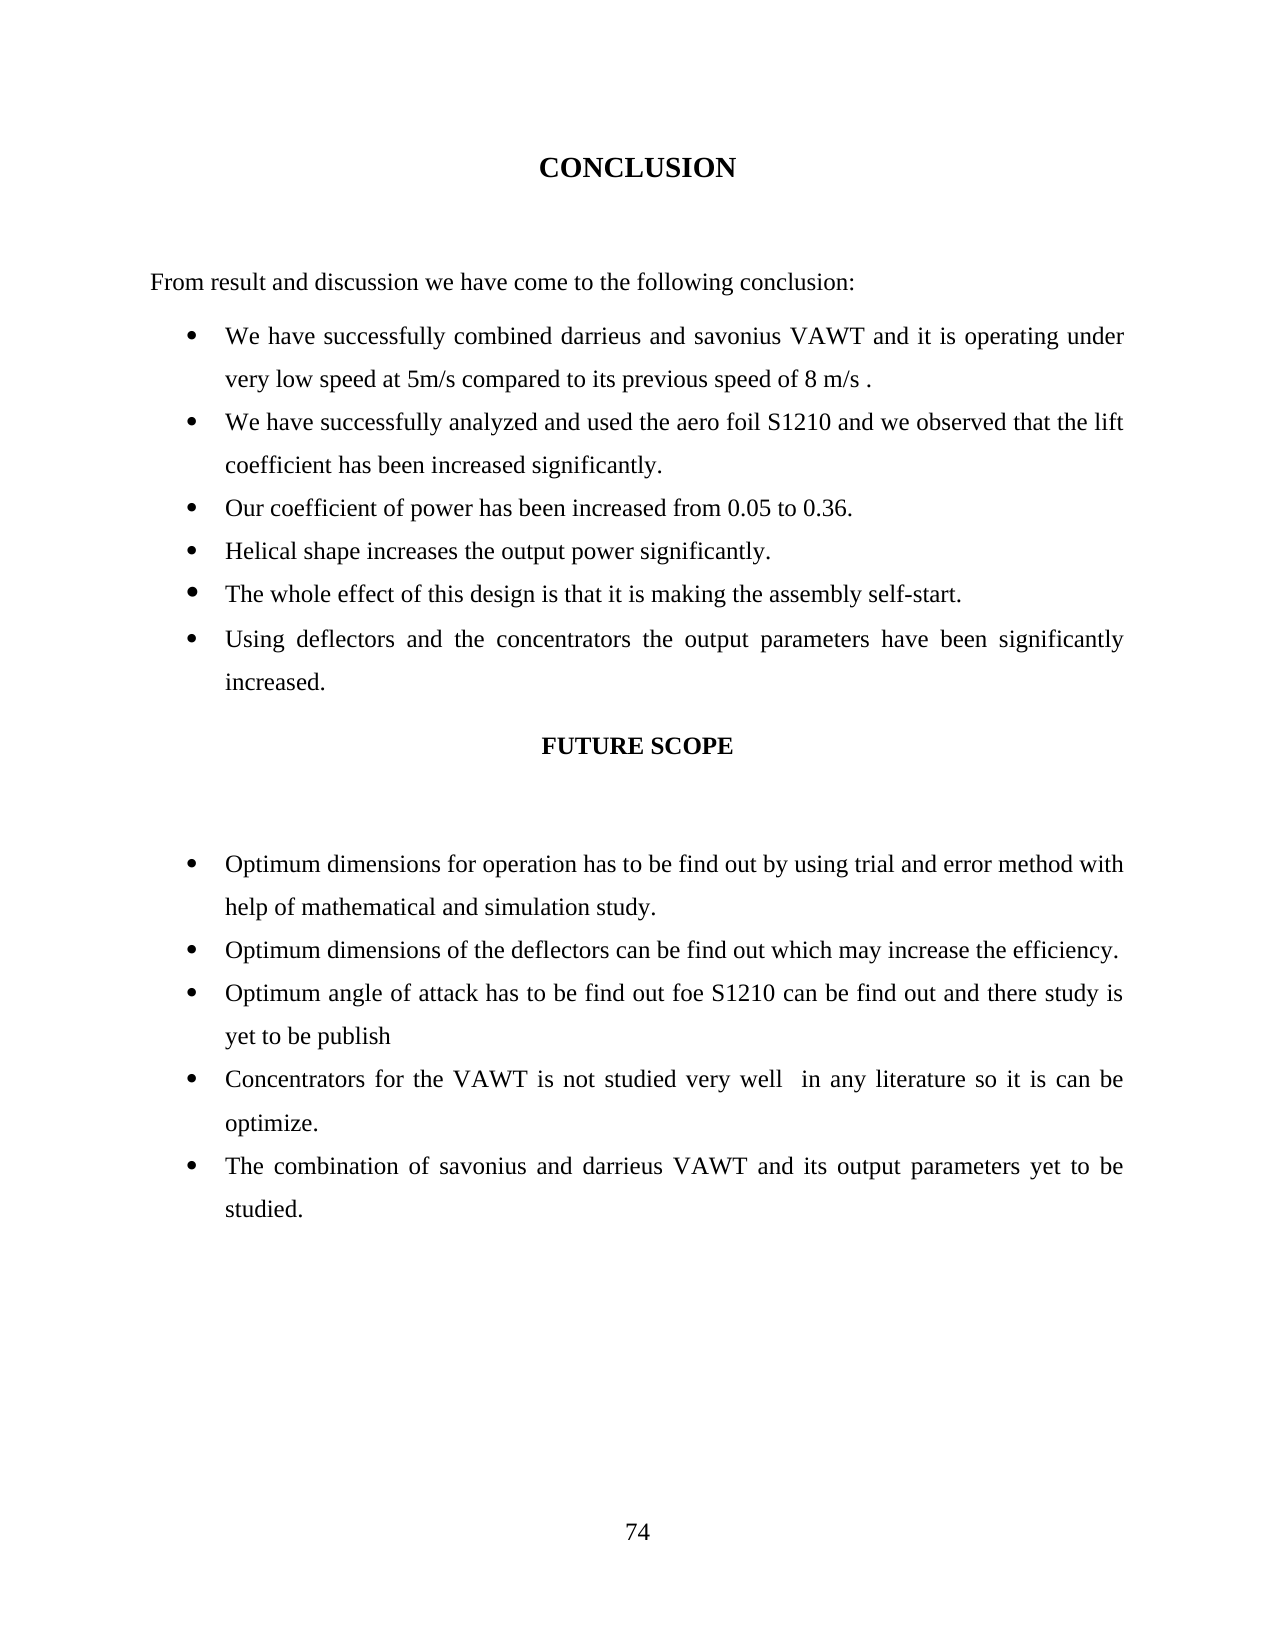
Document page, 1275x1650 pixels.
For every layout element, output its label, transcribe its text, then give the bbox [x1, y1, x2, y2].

list We have successfully analyzed and used the aero foil S1210 and we observed that the lift coefficient has been increased significantly. [187, 407, 1125, 479]
subtitle CONCLUSION [150, 150, 1125, 183]
list We have successfully combined darrieus and savonius VAWT and it is operating under very low speed at 5m/s compared to its previous speed of 8 m/s . [187, 321, 1125, 393]
list The whole effect of this design is that it is making the assembly self-start. [187, 579, 1125, 609]
list Optimum angle of attack has to be find out foe S1210 can be find out and there study is yet to be publish [187, 978, 1125, 1050]
list Our coefficient of power has been increased from 0.05 to 0.36. [187, 493, 1125, 522]
list Using deflectors and the concentrators the output parameters have been significantly increased. [187, 624, 1125, 696]
list Helical shape increases the output power significantly. [187, 536, 1125, 565]
text FUTURE SCOPE [150, 731, 1125, 760]
text From result and discussion we have come to the following conclusion: [150, 267, 1125, 296]
list The combination of savonius and darrieus VAWT and its output parameters yet to be studied. [187, 1151, 1125, 1223]
list Optimum dimensions for operation has to be find out by using trial and error method with help of mathematical and simulation study. [187, 849, 1125, 921]
list Concentrators for the VAWT is not studied very well in any literature so it is can be optimize. [187, 1064, 1125, 1136]
list Optimum dimensions of the deflectors can be find out which may increase the efficiency. [187, 935, 1125, 964]
